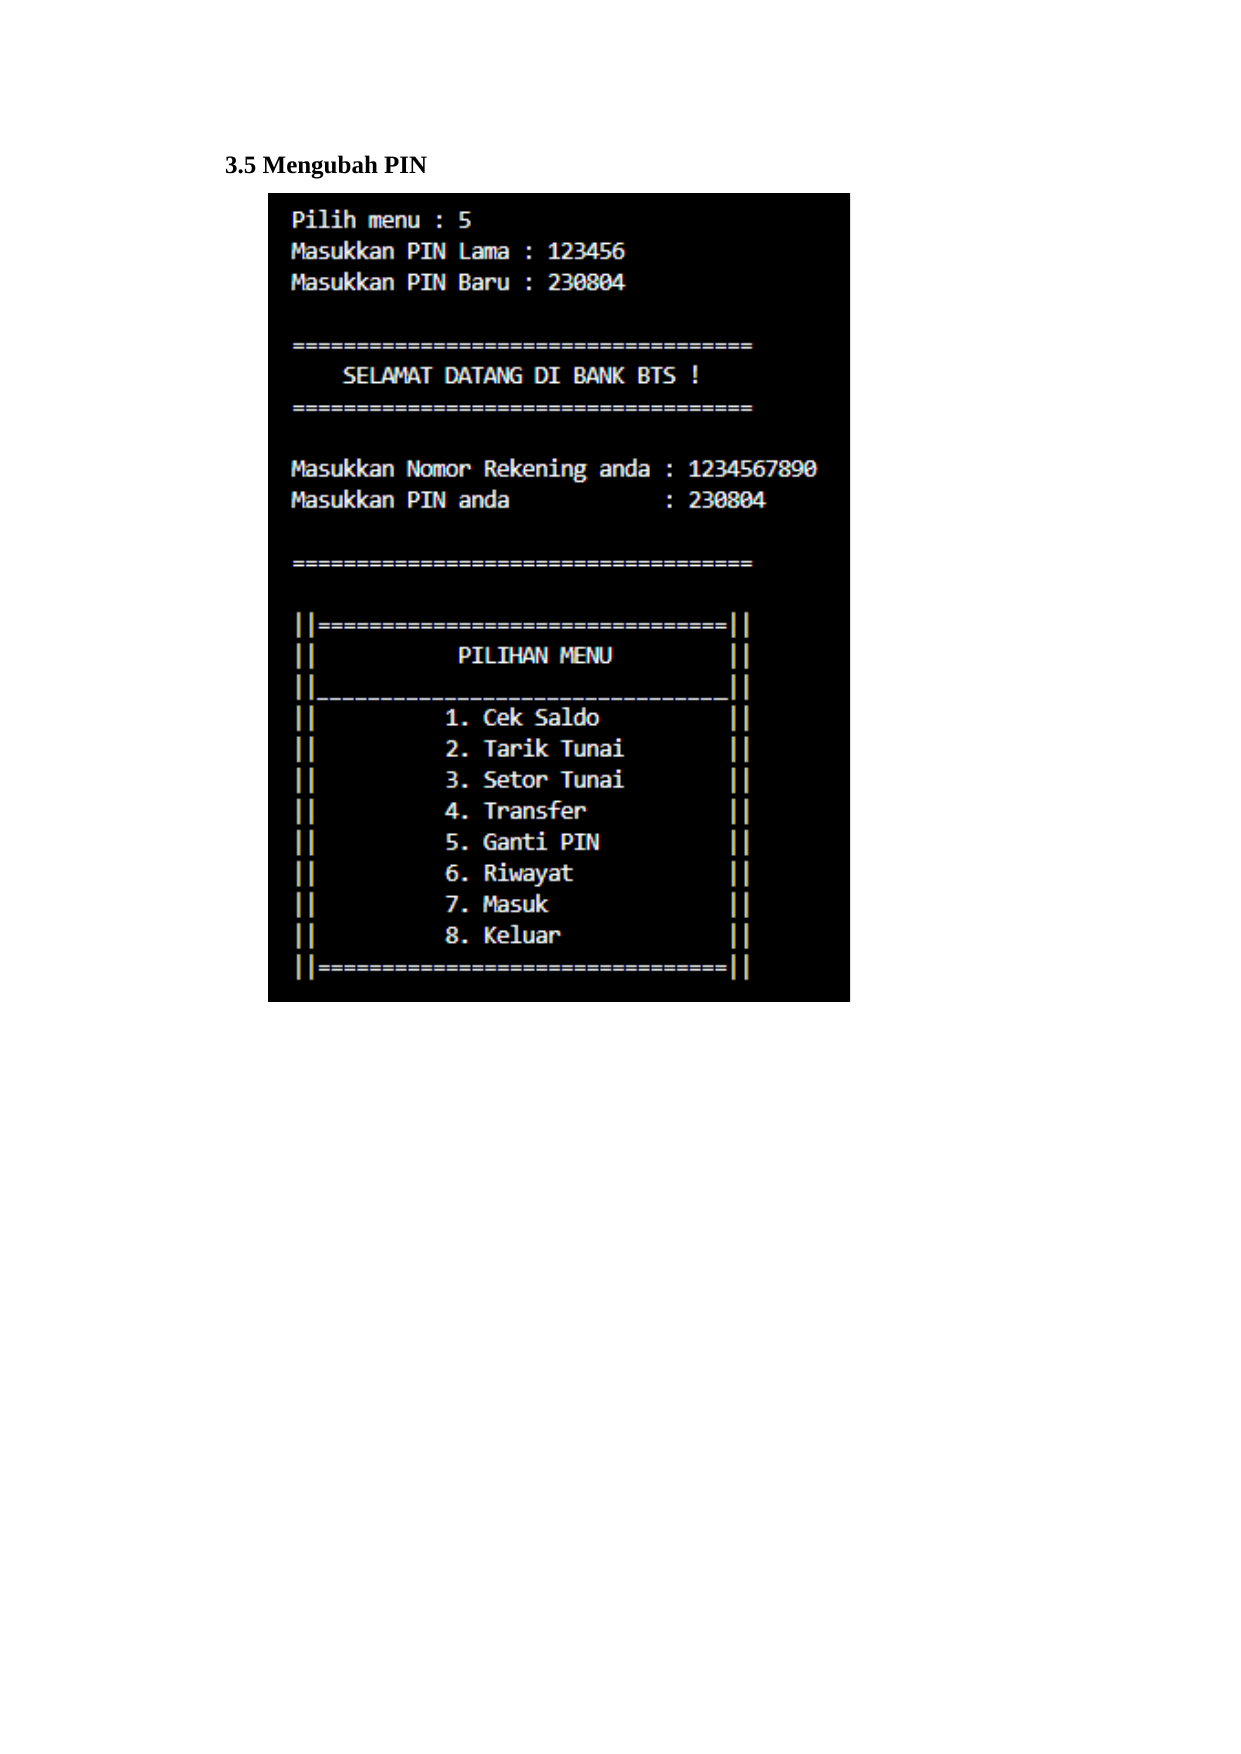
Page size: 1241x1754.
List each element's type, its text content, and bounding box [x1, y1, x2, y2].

picture [268, 193, 851, 1002]
list Mengubah PIN [225, 150, 1090, 179]
